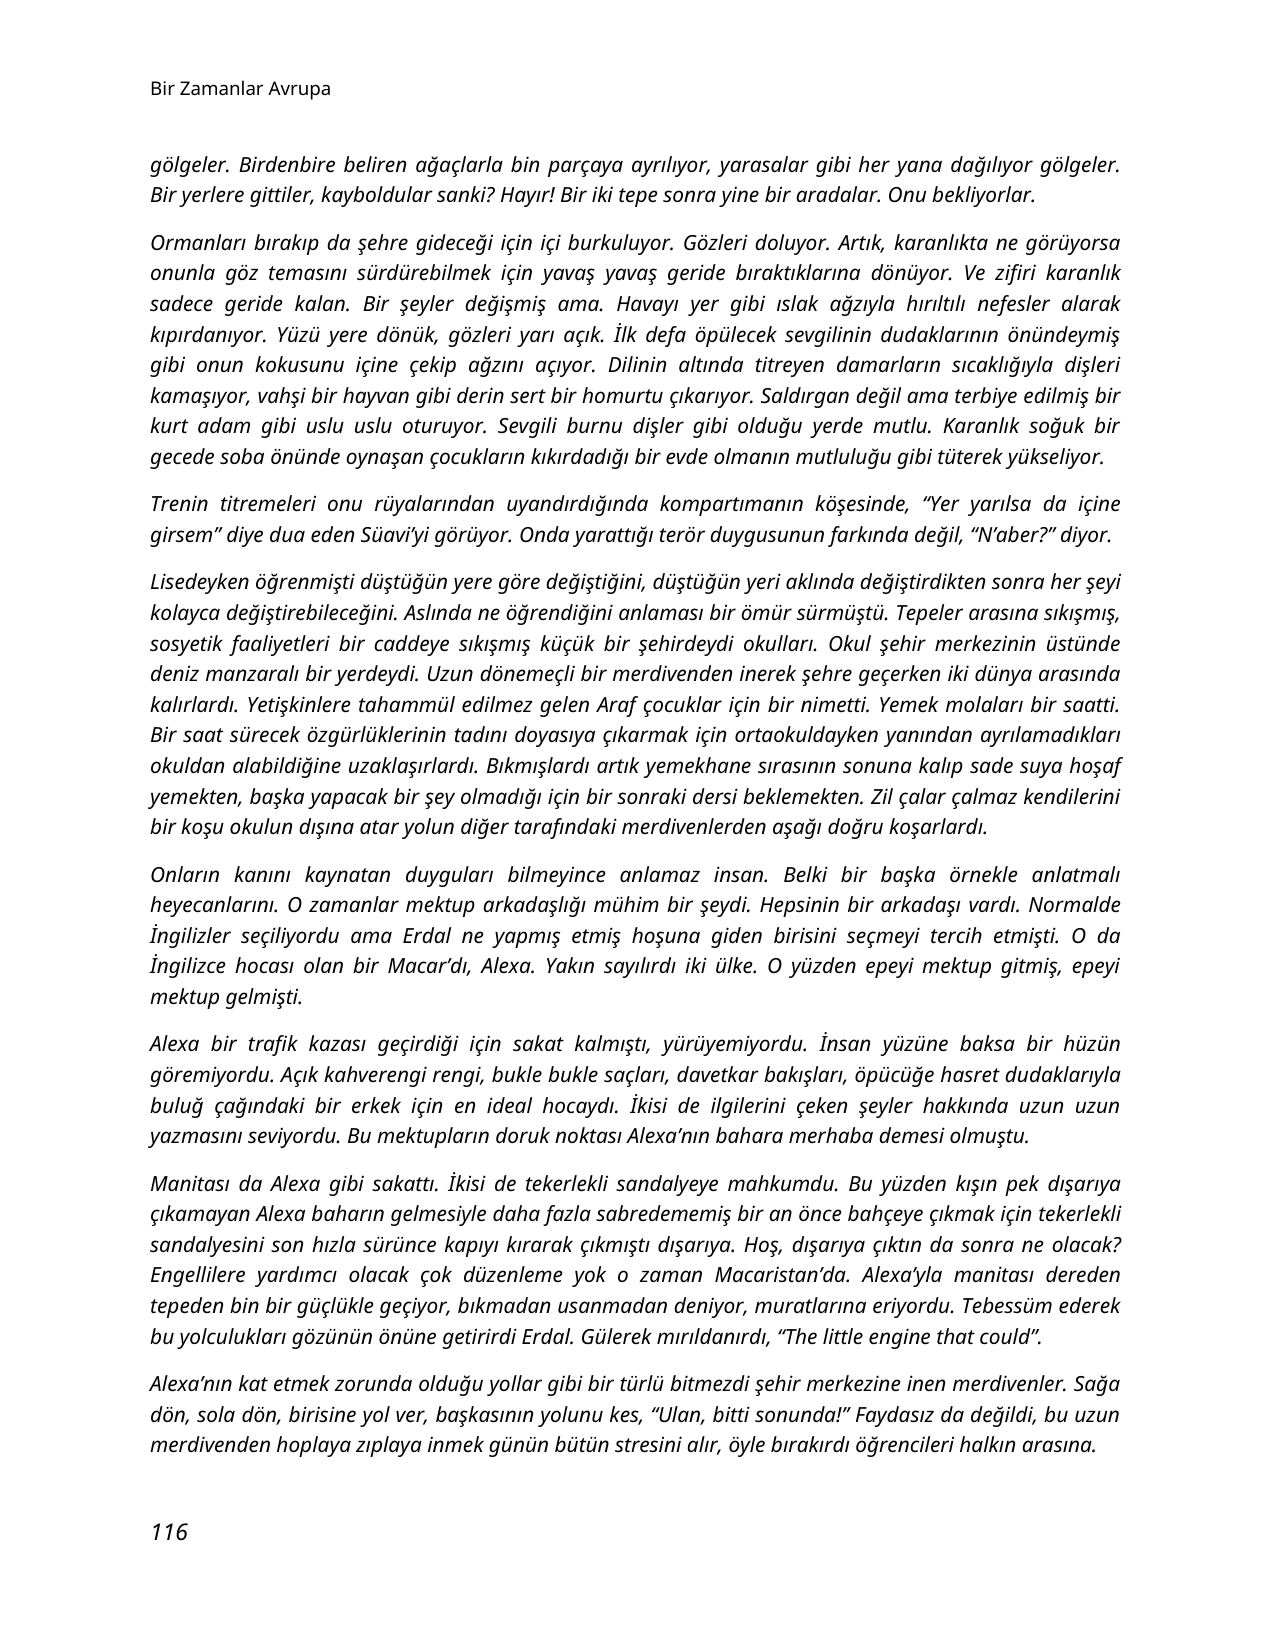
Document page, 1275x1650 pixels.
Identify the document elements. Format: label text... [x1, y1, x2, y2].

text Lisedeyken öğrenmişti düştüğün yere göre değiştiğini, düştüğün yeri aklında değiştirdikten sonra her şeyi kolayca değiştirebileceğini. Aslında ne öğrendiğini anlaması bir ömür sürmüştü. Tepeler arasına sıkışmış, sosyetik faaliyetleri bir caddeye sıkışmış küçük bir şehirdeydi okulları. Okul şehir merkezinin üstünde deniz manzaralı bir yerdeydi. Uzun dönemeçli bir merdivenden inerek şehre geçerken iki dünya arasında kalırlardı. Yetişkinlere tahammül edilmez gelen Araf çocuklar için bir nimetti. Yemek molaları bir saatti. Bir saat sürecek özgürlüklerinin tadını doyasıya çıkarmak için ortaokuldayken yanından ayrılamadıkları okuldan alabildiğine uzaklaşırlardı. Bıkmışlardı artık yemekhane sırasının sonuna kalıp sade suya hoşaf yemekten, başka yapacak bir şey olmadığı için bir sonraki dersi beklemekten. Zil çalar çalmaz kendilerini bir koşu okulun dışına atar yolun diğer tarafındaki merdivenlerden aşağı doğru koşarlardı. [150, 567, 1125, 841]
text Alexa’nın kat etmek zorunda olduğu yollar gibi bir türlü bitmezdi şehir merkezine inen merdivenler. Sağa dön, sola dön, birisine yol ver, başkasının yolunu kes, “Ulan, bitti sonunda!” Faydasız da değildi, bu uzun merdivenden hoplaya zıplaya inmek günün bütün stresini alır, öyle bırakırdı öğrencileri halkın arasına. [150, 1369, 1125, 1459]
text Trenin titremeleri onu rüyalarından uyandırdığında kompartımanın köşesinde, “Yer yarılsa da içine girsem” diye dua eden Süavi’yi görüyor. Onda yarattığı terör duygusunun farkında değil, “N’aber?” diyor. [150, 489, 1125, 549]
text Manitası da Alexa gibi sakattı. İkisi de tekerlekli sandalyeye mahkumdu. Bu yüzden kışın pek dışarıya çıkamayan Alexa baharın gelmesiyle daha fazla sabredememiş bir an önce bahçeye çıkmak için tekerlekli sandalyesini son hızla sürünce kapıyı kırarak çıkmıştı dışarıya. Hoş, dışarıya çıktın da sonra ne olacak? Engellilere yardımcı olacak çok düzenleme yok o zaman Macaristan’da. Alexa’yla manitası dereden tepeden bin bir güçlükle geçiyor, bıkmadan usanmadan deniyor, muratlarına eriyordu. Tebessüm ederek bu yolculukları gözünün önüne getirirdi Erdal. Gülerek mırıldanırdı, “The little engine that could”. [150, 1169, 1125, 1350]
text Alexa bir trafik kazası geçirdiği için sakat kalmıştı, yürüyemiyordu. İnsan yüzüne baksa bir hüzün göremiyordu. Açık kahverengi rengi, bukle bukle saçları, davetkar bakışları, öpücüğe hasret dudaklarıyla buluğ çağındaki bir erkek için en ideal hocaydı. İkisi de ilgilerini çeken şeyler hakkında uzun uzun yazmasını seviyordu. Bu mektupların doruk noktası Alexa’nın bahara merhaba demesi olmuştu. [150, 1029, 1125, 1150]
text Onların kanını kaynatan duyguları bilmeyince anlamaz insan. Belki bir başka örnekle anlatmalı heyecanlarını. O zamanlar mektup arkadaşlığı mühim bir şeydi. Hepsinin bir arkadaşı vardı. Normalde İngilizler seçiliyordu ama Erdal ne yapmış etmiş hoşuna giden birisini seçmeyi tercih etmişti. O da İngilizce hocası olan bir Macar’dı, Alexa. Yakın sayılırdı iki ülke. O yüzden epeyi mektup gitmiş, epeyi mektup gelmişti. [150, 860, 1125, 1011]
text Ormanları bırakıp da şehre gideceği için içi burkuluyor. Gözleri doluyor. Artık, karanlıkta ne görüyorsa onunla göz temasını sürdürebilmek için yavaş yavaş geride bıraktıklarına dönüyor. Ve zifiri karanlık sadece geride kalan. Bir şeyler değişmiş ama. Havayı yer gibi ıslak ağzıyla hırıltılı nefesler alarak kıpırdanıyor. Yüzü yere dönük, gözleri yarı açık. İlk defa öpülecek sevgilinin dudaklarının önündeymiş gibi onun kokusunu içine çekip ağzını açıyor. Dilinin altında titreyen damarların sıcaklığıyla dişleri kamaşıyor, vahşi bir hayvan gibi derin sert bir homurtu çıkarıyor. Saldırgan değil ama terbiye edilmiş bir kurt adam gibi uslu uslu oturuyor. Sevgili burnu dişler gibi olduğu yerde mutlu. Karanlık soğuk bir gecede soba önünde oynaşan çocukların kıkırdadığı bir evde olmanın mutluluğu gibi tüterek yükseliyor. [150, 228, 1125, 471]
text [150, 150, 1125, 209]
